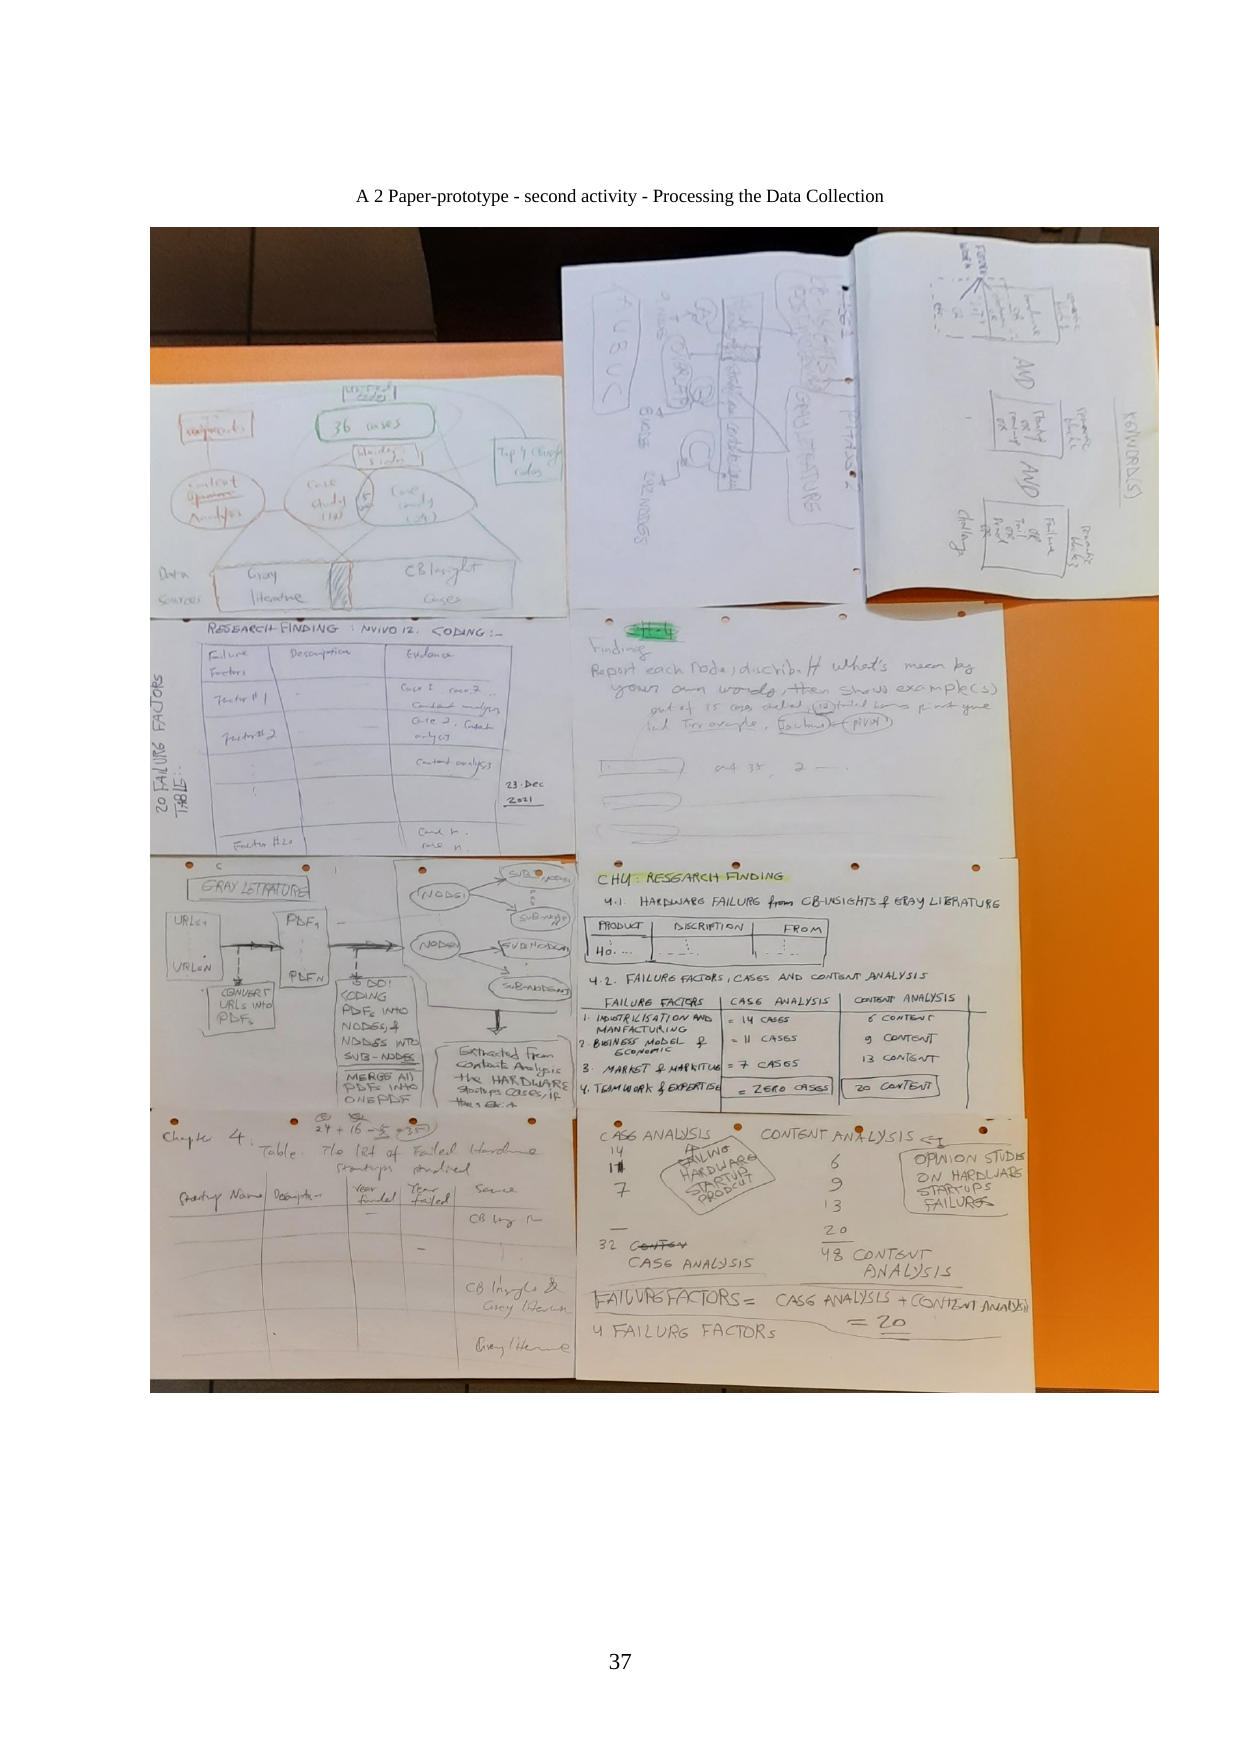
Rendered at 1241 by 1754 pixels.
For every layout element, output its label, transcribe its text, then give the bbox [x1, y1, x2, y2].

picture [150, 227, 1159, 1393]
